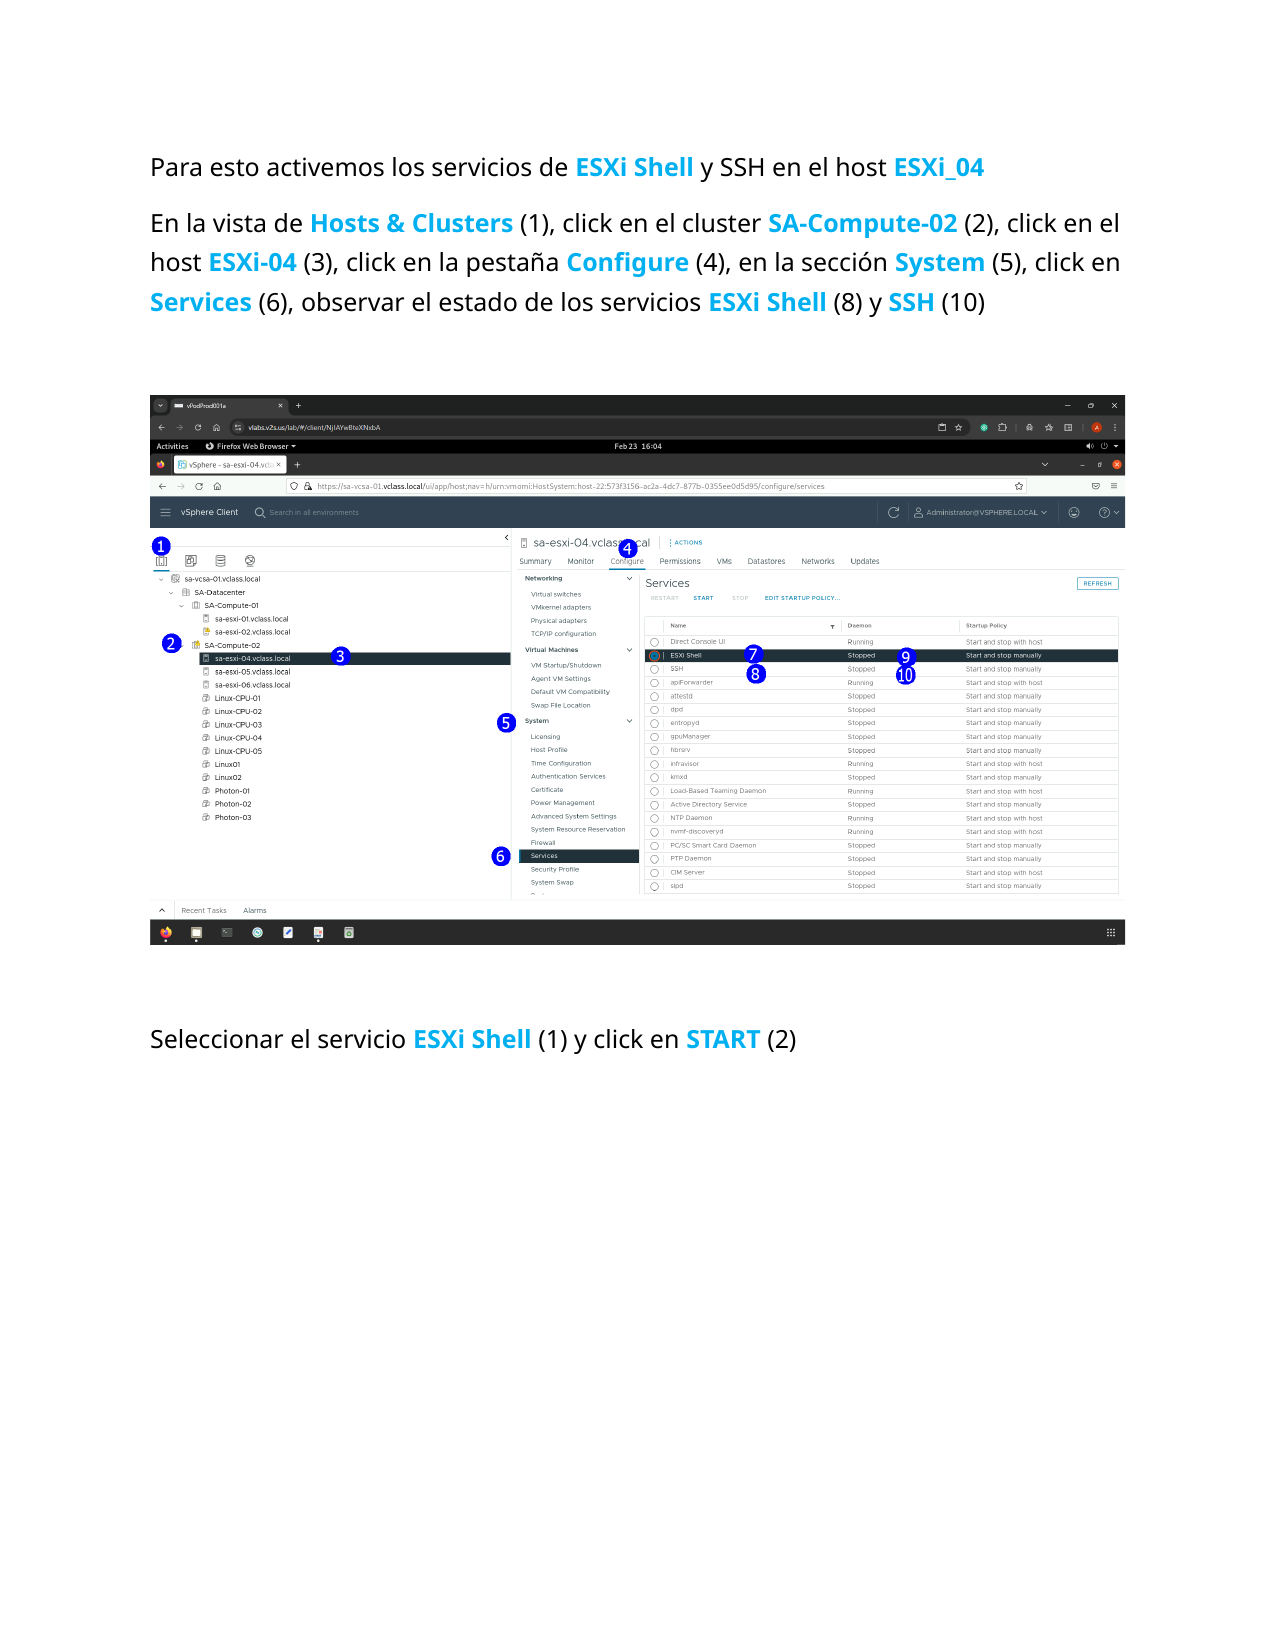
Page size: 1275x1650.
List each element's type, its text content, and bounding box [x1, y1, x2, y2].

picture [150, 395, 1125, 945]
text Seleccionar el servicio ESXi Shell (1) y click en START (2) [150, 1022, 1125, 1056]
text Para esto activemos los servicios de ESXi Shell y SSH en el host ESXi_04 [150, 150, 1125, 184]
text En la vista de Hosts & Clusters (1), click en el cluster SA-Compute-02 (2), click en el host ESXi-04 (3), click en la pestaña Configure (4), en la sección System (5), click en Services (6), observar el estado de los servicios ESXi Shell (8) y SSH (10) [150, 206, 1125, 318]
